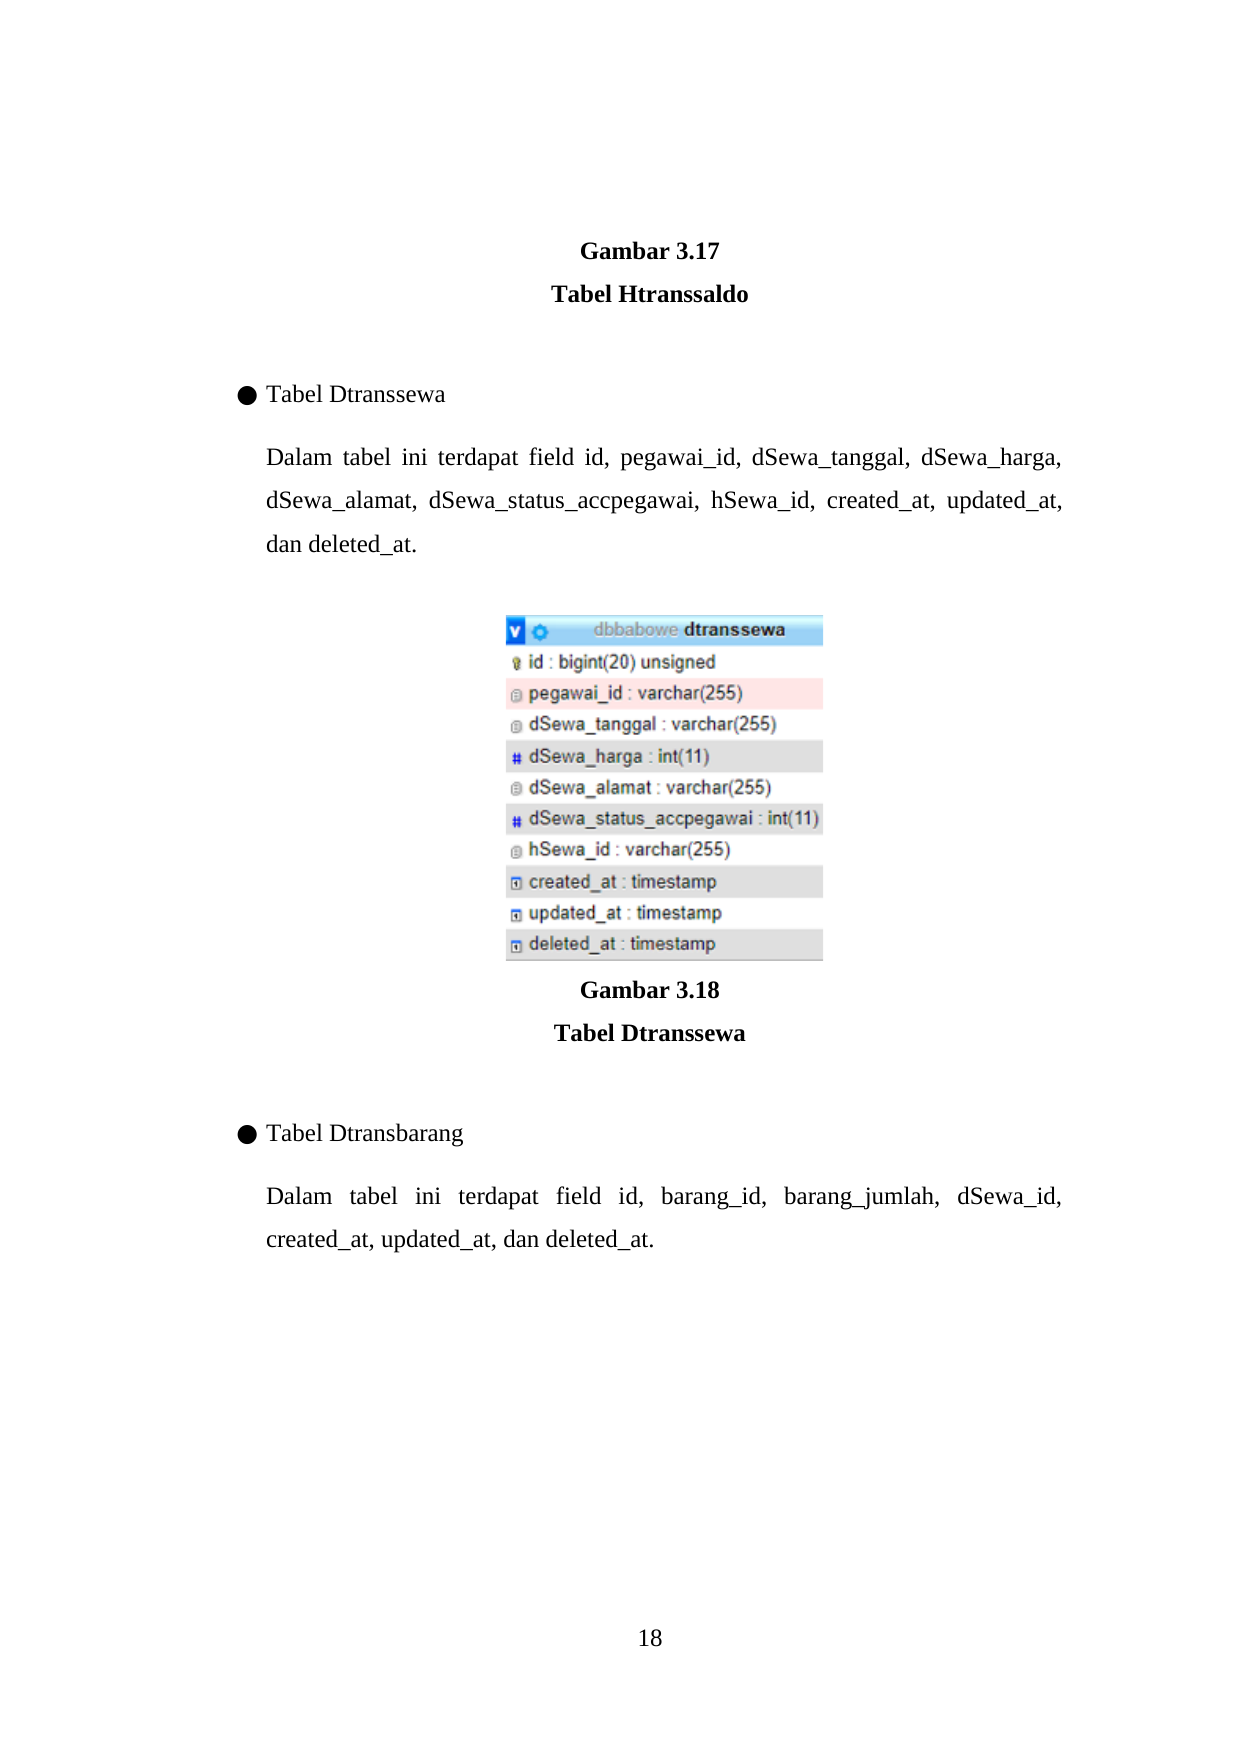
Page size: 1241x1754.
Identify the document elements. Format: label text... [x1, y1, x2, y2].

picture [505, 615, 824, 961]
text Gambar 3.18 [236, 975, 1063, 1003]
list Tabel Dtranssewa [236, 366, 1063, 417]
text Gambar 3.17 [236, 236, 1063, 265]
text Tabel Dtranssewa [236, 1018, 1063, 1047]
text Dalam tabel ini terdapat field id, pegawai_id, dSewa_tanggal, dSewa_harga, dSewa_alamat, dSewa_status_accpegawai, hSewa_id, created_at, updated_at, dan deleted_at. [266, 442, 1063, 557]
text Dalam tabel ini terdapat field id, barang_id, barang_jumlah, dSewa_id, created_at, updated_at, dan deleted_at. [266, 1181, 1063, 1253]
list Tabel Dtransbarang [236, 1104, 1063, 1155]
text Tabel Htranssaldo [236, 279, 1063, 308]
